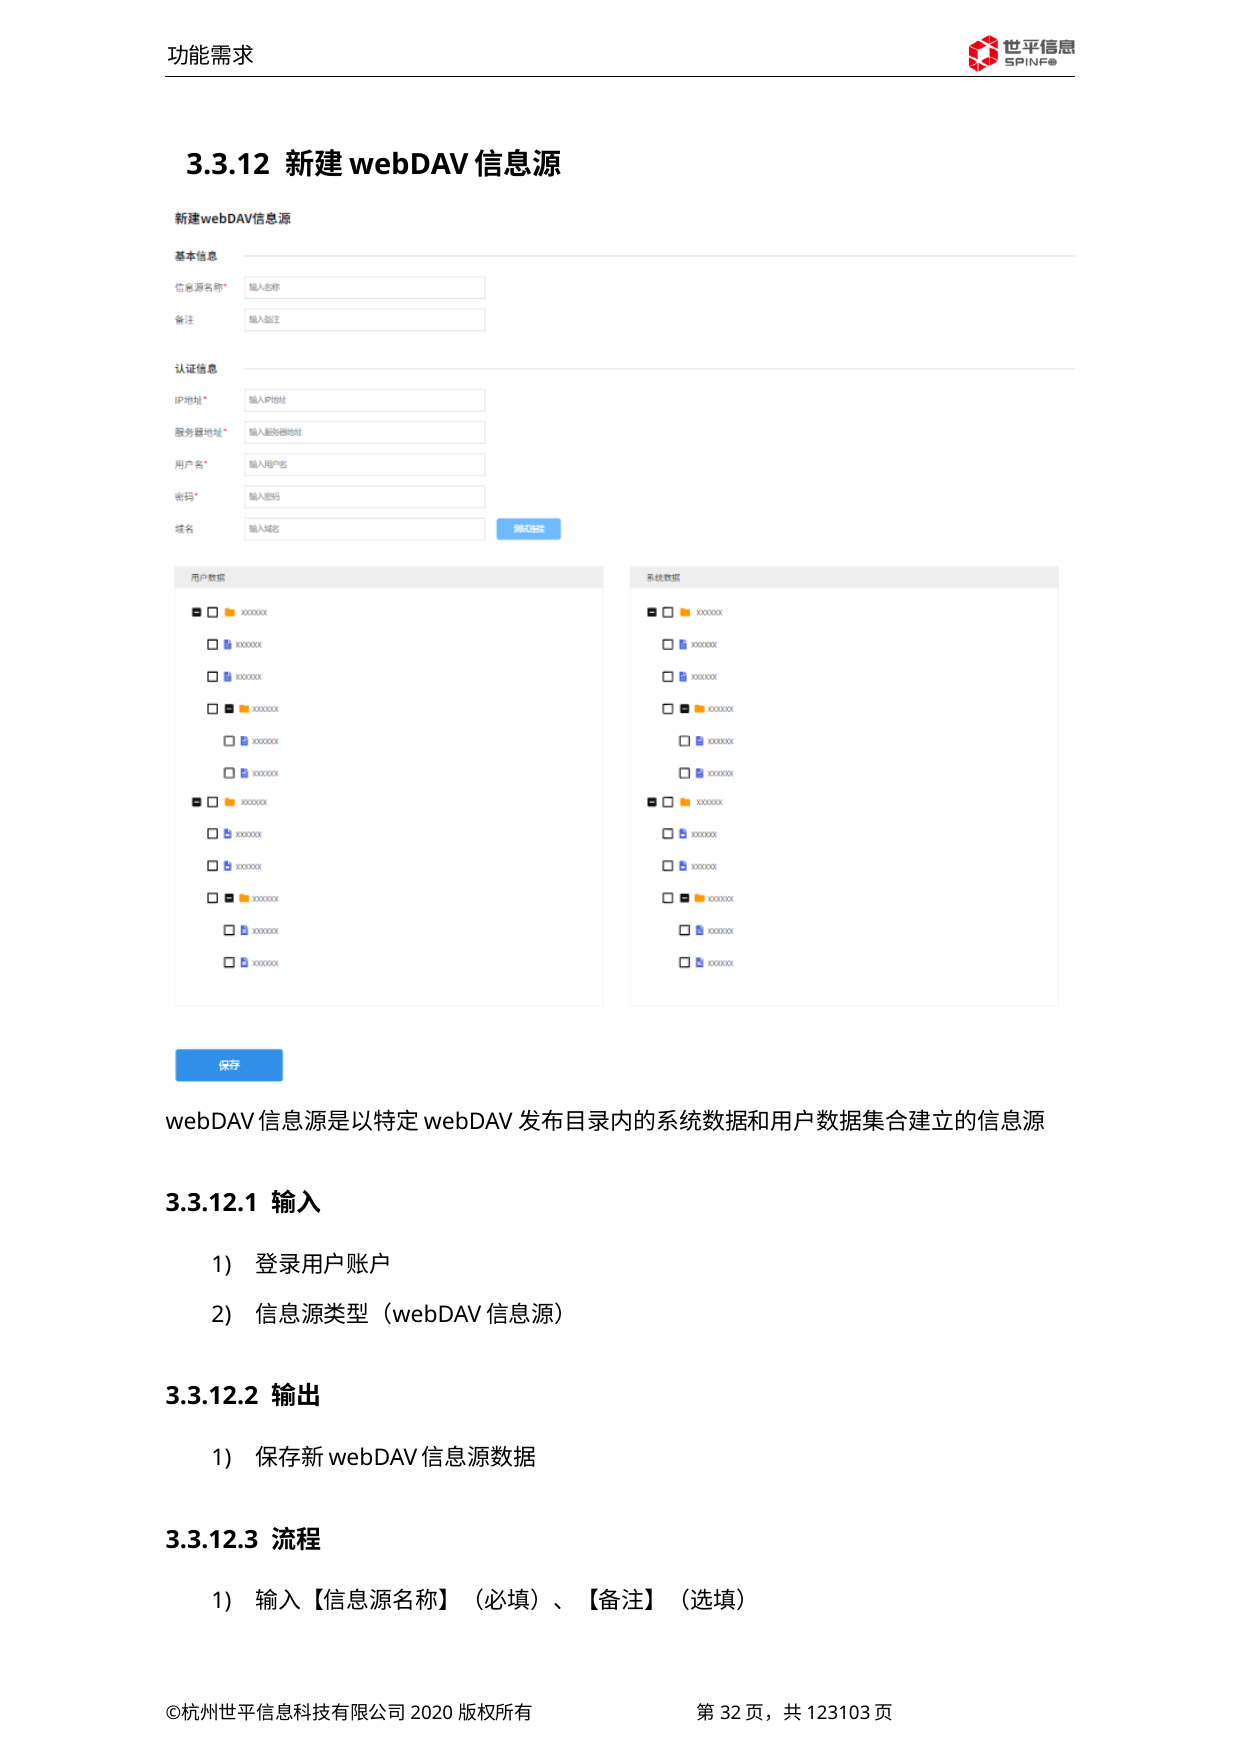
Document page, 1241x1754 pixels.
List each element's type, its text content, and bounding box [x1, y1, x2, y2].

text webDAV信息源是以特定webDAV 发布目录内的系统数据和用户数据集合建立的信息源 [165, 1103, 1075, 1136]
subtitle 输出 [165, 1361, 1075, 1426]
subtitle 输入 [165, 1168, 1075, 1233]
subtitle 流程 [165, 1505, 1075, 1570]
list 登录用户账户 [211, 1246, 1075, 1279]
subtitle 新建webDAV信息源 [165, 129, 1075, 194]
picture [165, 207, 1075, 1087]
list 保存新webDAV信息源数据 [211, 1439, 1075, 1472]
list 输入【信息源名称】（必填）、【备注】（选填） [211, 1582, 1075, 1616]
picture [968, 33, 1075, 74]
list 信息源类型（webDAV信息源） [211, 1296, 1075, 1329]
